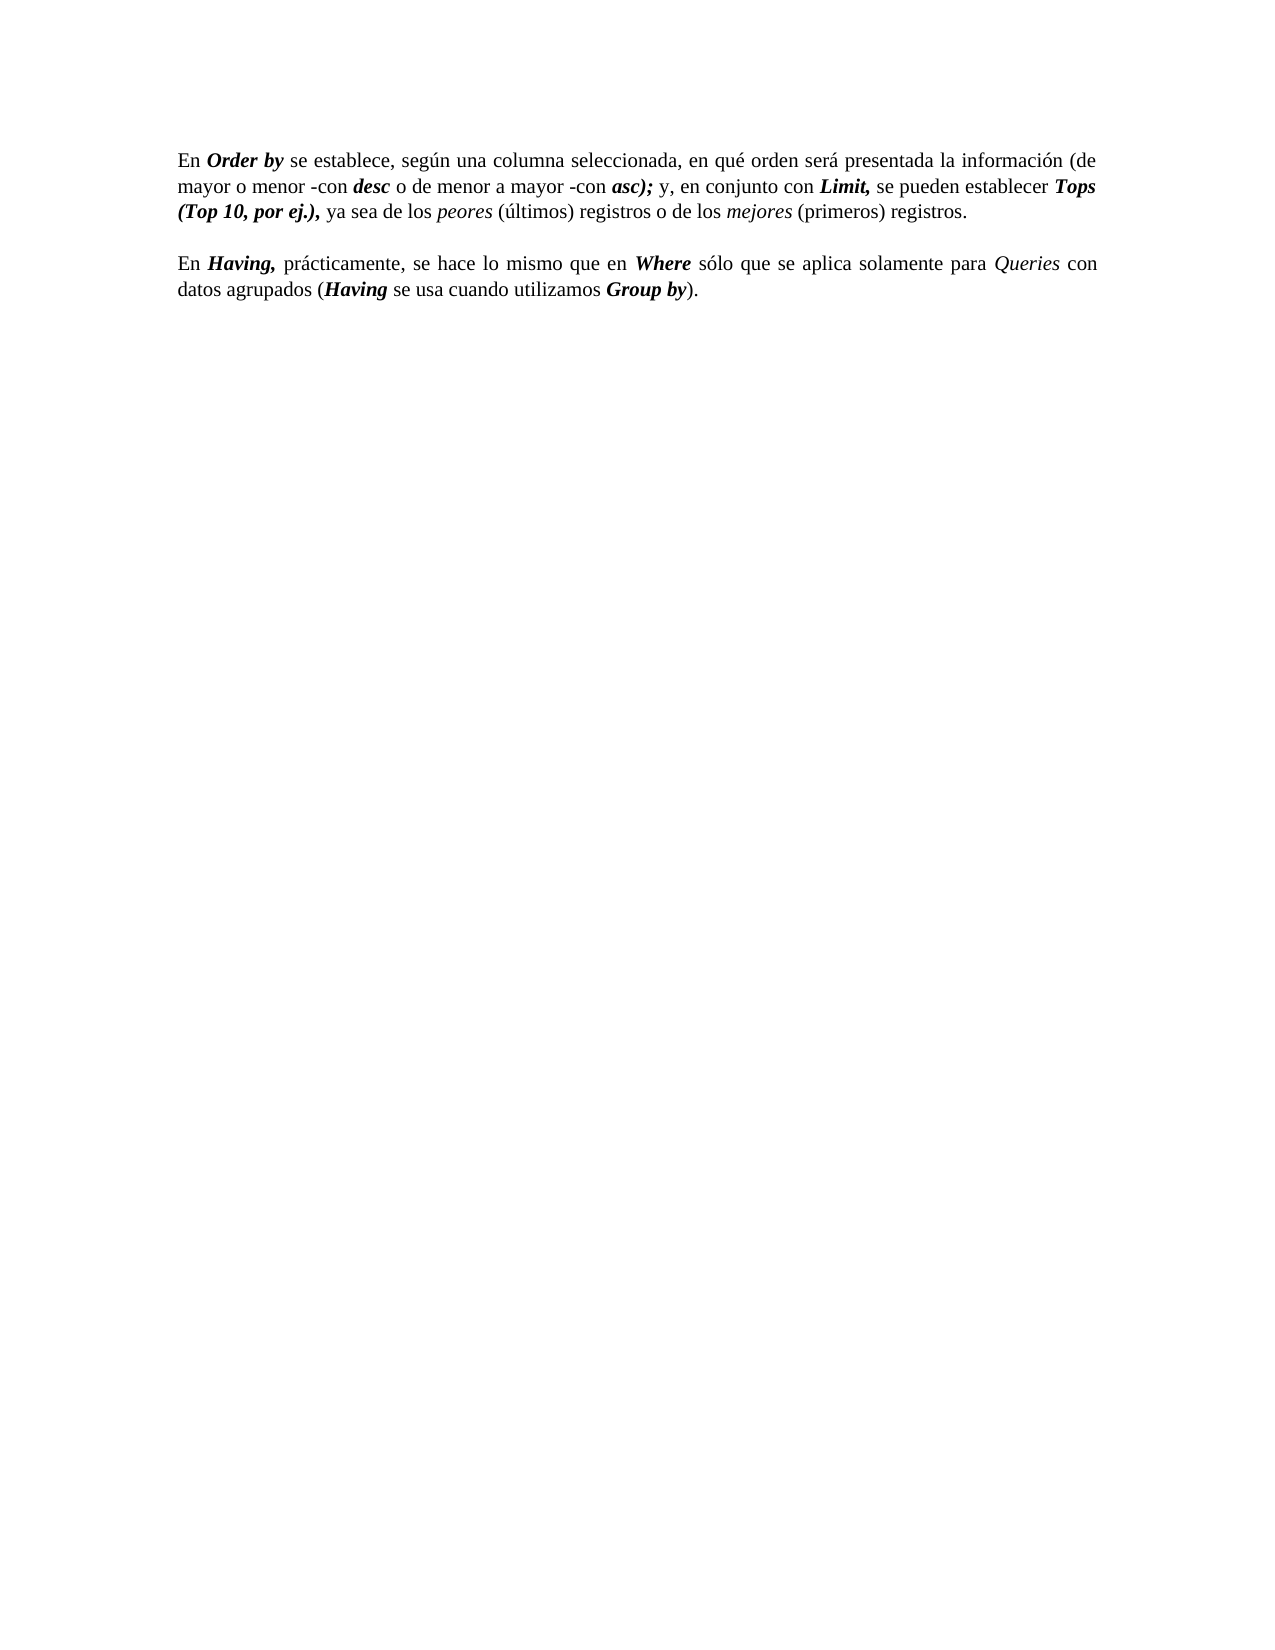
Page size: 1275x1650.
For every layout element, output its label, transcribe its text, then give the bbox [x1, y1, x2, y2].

text En Having, prácticamente, se hace lo mismo que en Where sólo que se aplica solamente para Queries con datos agrupados (Having se usa cuando utilizamos Group by). [177, 251, 1098, 301]
text En Order by se establece, según una columna seleccionada, en qué orden será presentada la información (de mayor o menor -con desc o de menor a mayor -con asc); y, en conjunto con Limit, se pueden establecer Tops (Top 10, por ej.), ya sea de los peores (últimos) registros o de los mejores (primeros) registros. [177, 148, 1098, 223]
